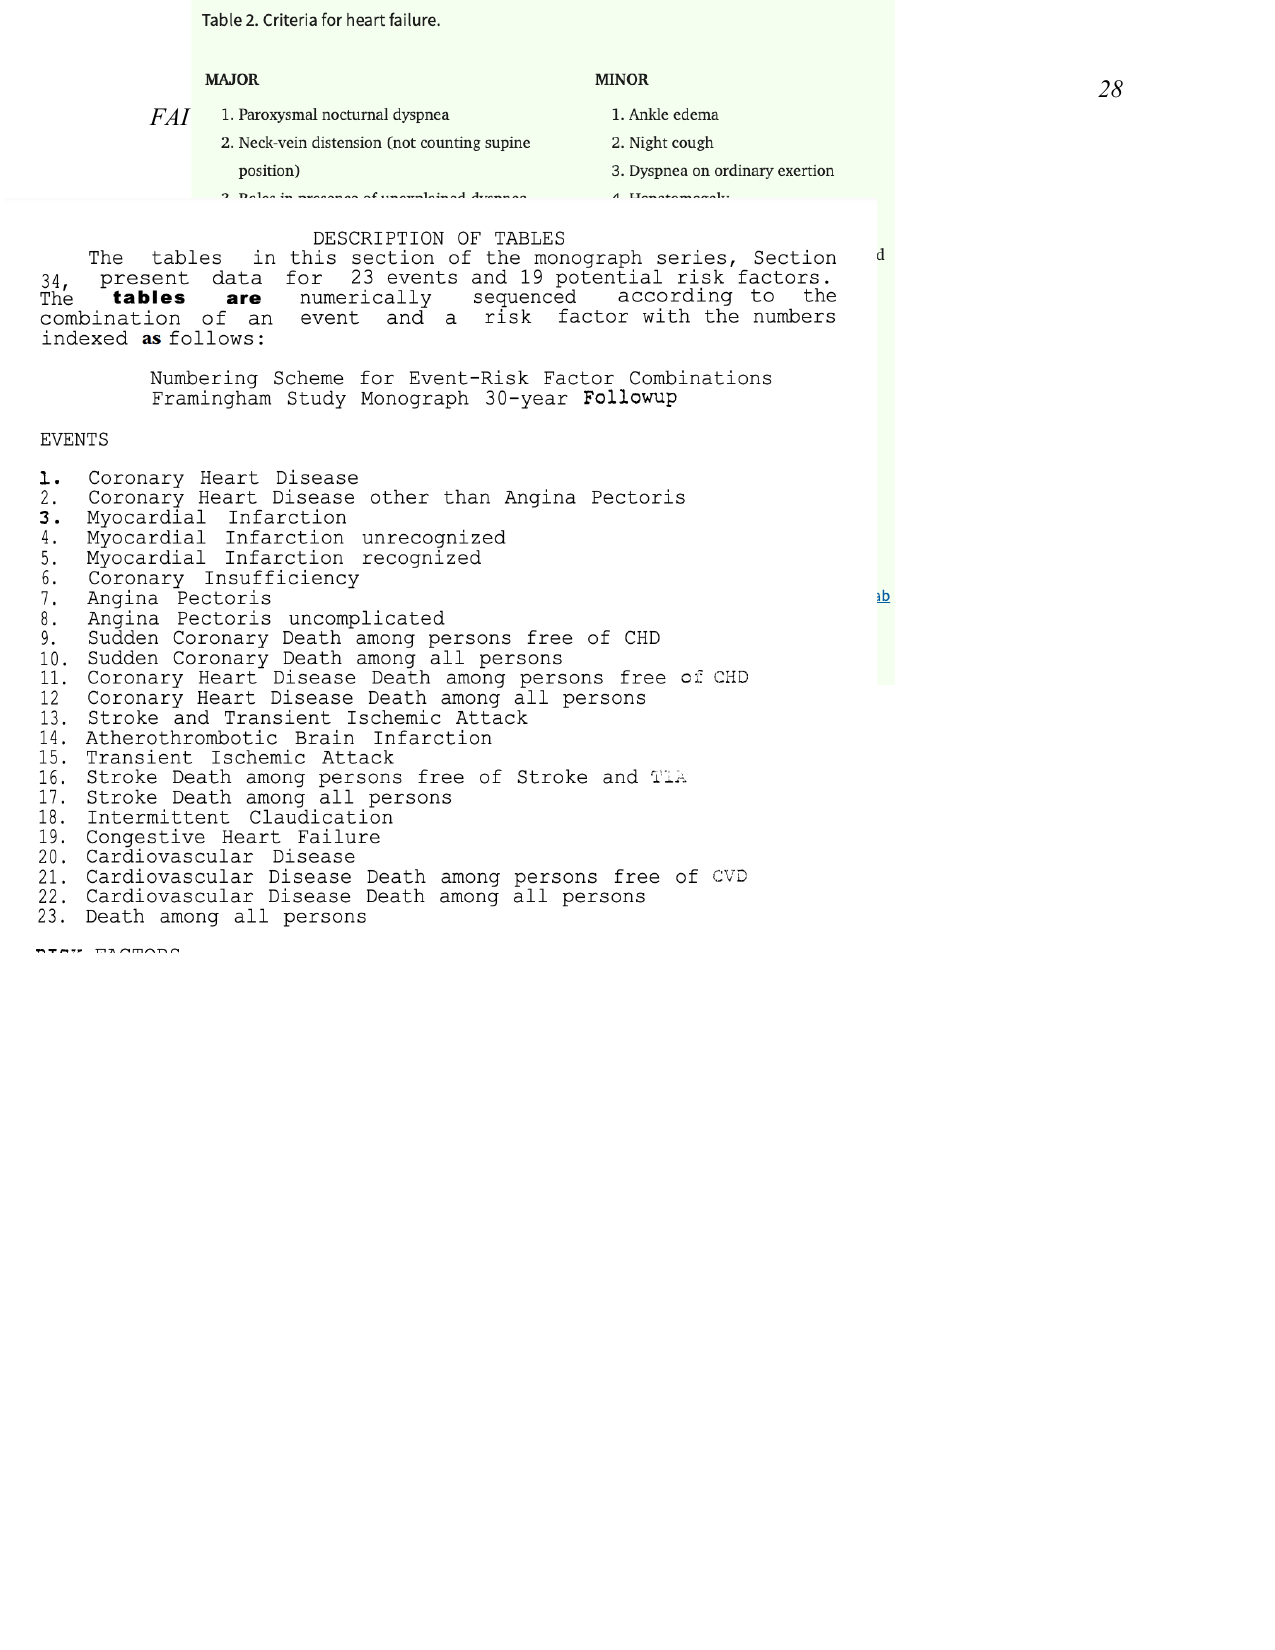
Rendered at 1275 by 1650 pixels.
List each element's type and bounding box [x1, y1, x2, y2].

picture [4, 0, 895, 953]
